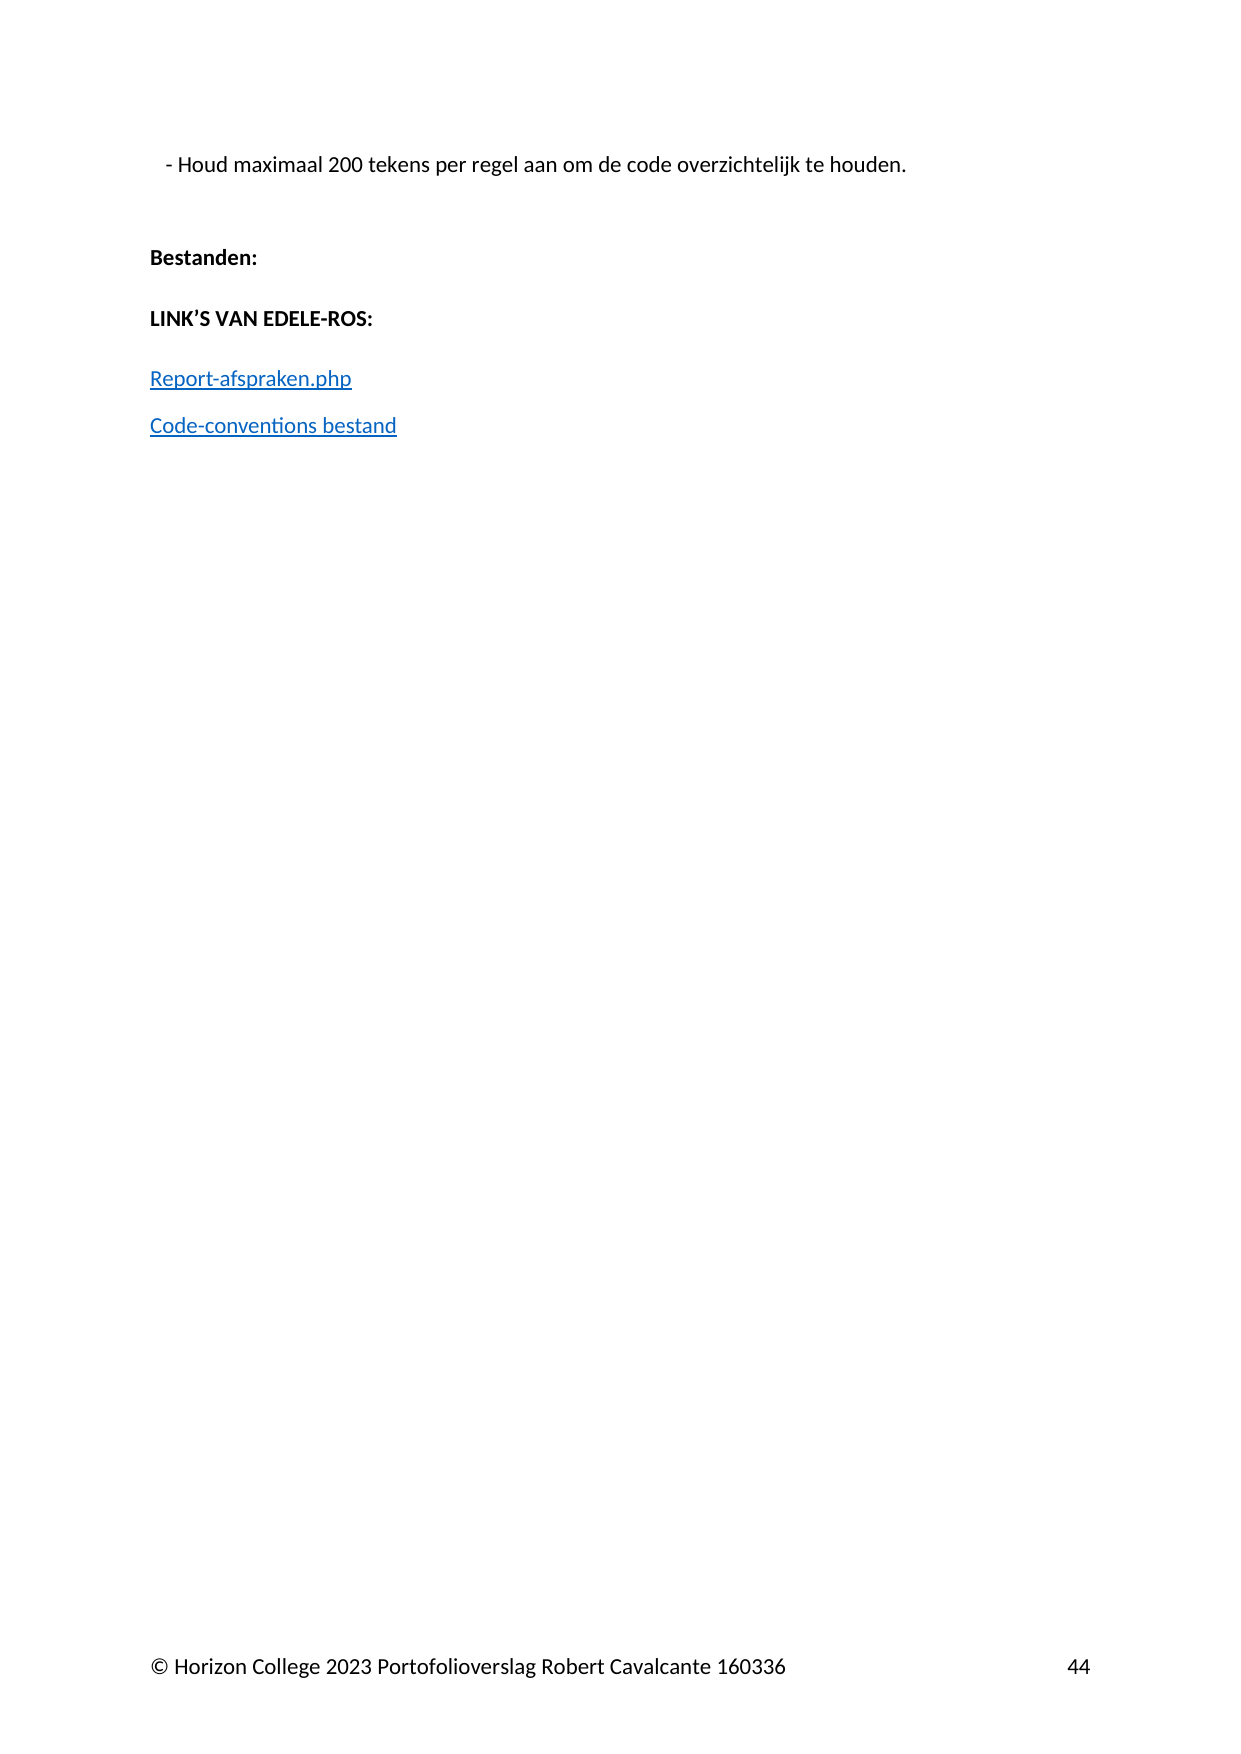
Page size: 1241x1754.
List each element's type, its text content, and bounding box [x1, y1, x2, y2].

text LINK’S VAN EDELE-ROS: [150, 304, 1090, 332]
text Code-conventions bestand [150, 411, 1090, 439]
text - Houd maximaal 200 tekens per regel aan om de code overzichtelijk te houden. [150, 150, 1090, 241]
text Bestanden: [150, 243, 1090, 271]
text Report-afspraken.php [150, 364, 1090, 392]
